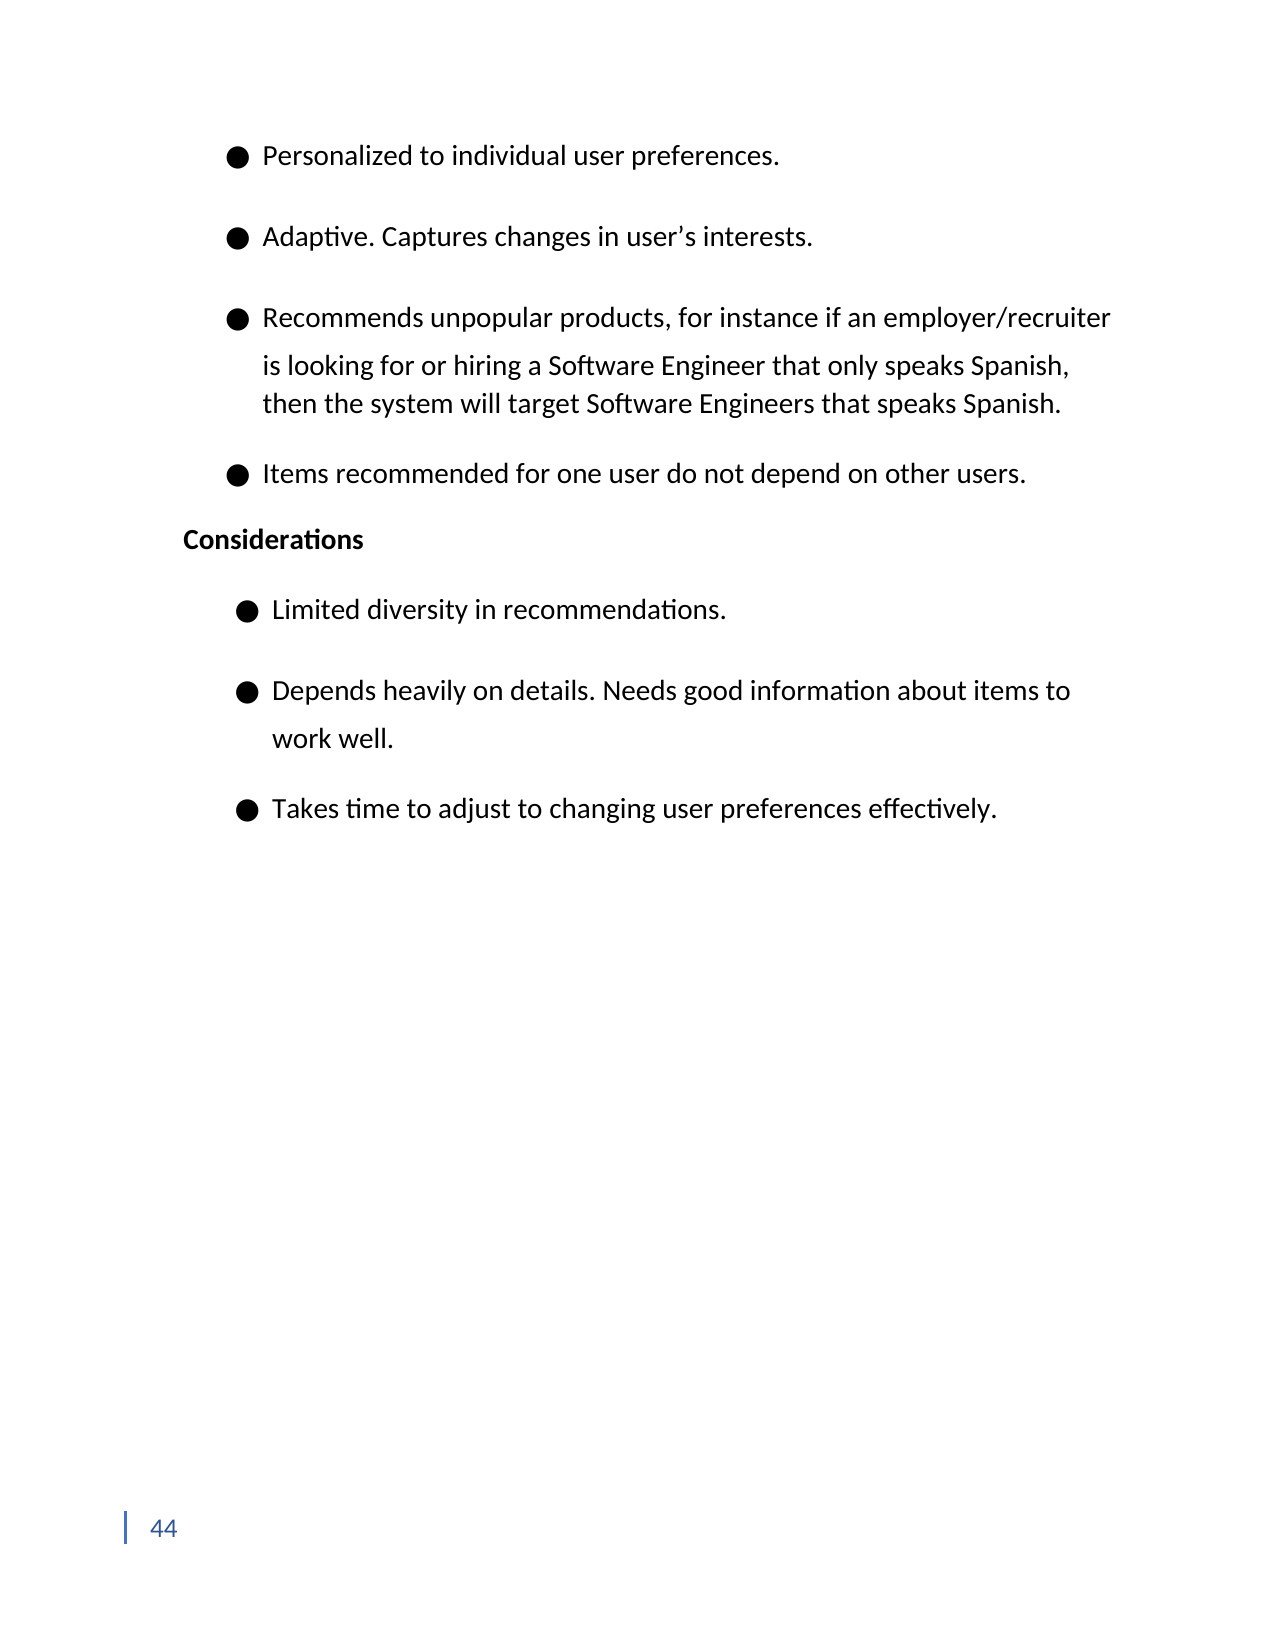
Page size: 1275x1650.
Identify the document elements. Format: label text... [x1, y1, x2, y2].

text Considerations [150, 521, 1125, 557]
list Limited diversity in recommendations. [234, 577, 1125, 636]
list Adaptive. Captures changes in user’s interests. [225, 203, 1125, 263]
list Takes time to adjust to changing user preferences effectively. [234, 775, 1125, 835]
list Items recommended for one user do not depend on other users. [225, 440, 1125, 500]
list Recommends unpopular products, for instance if an employer/recruiter is looking for or hiring a Software Engineer that only speaks Spanish, then the system will target Software Engineers that speaks Spanish. [225, 284, 1125, 421]
list Depends heavily on details. Needs good information about items to work well. [234, 658, 1125, 756]
list Personalized to individual user preferences. [225, 122, 1125, 182]
